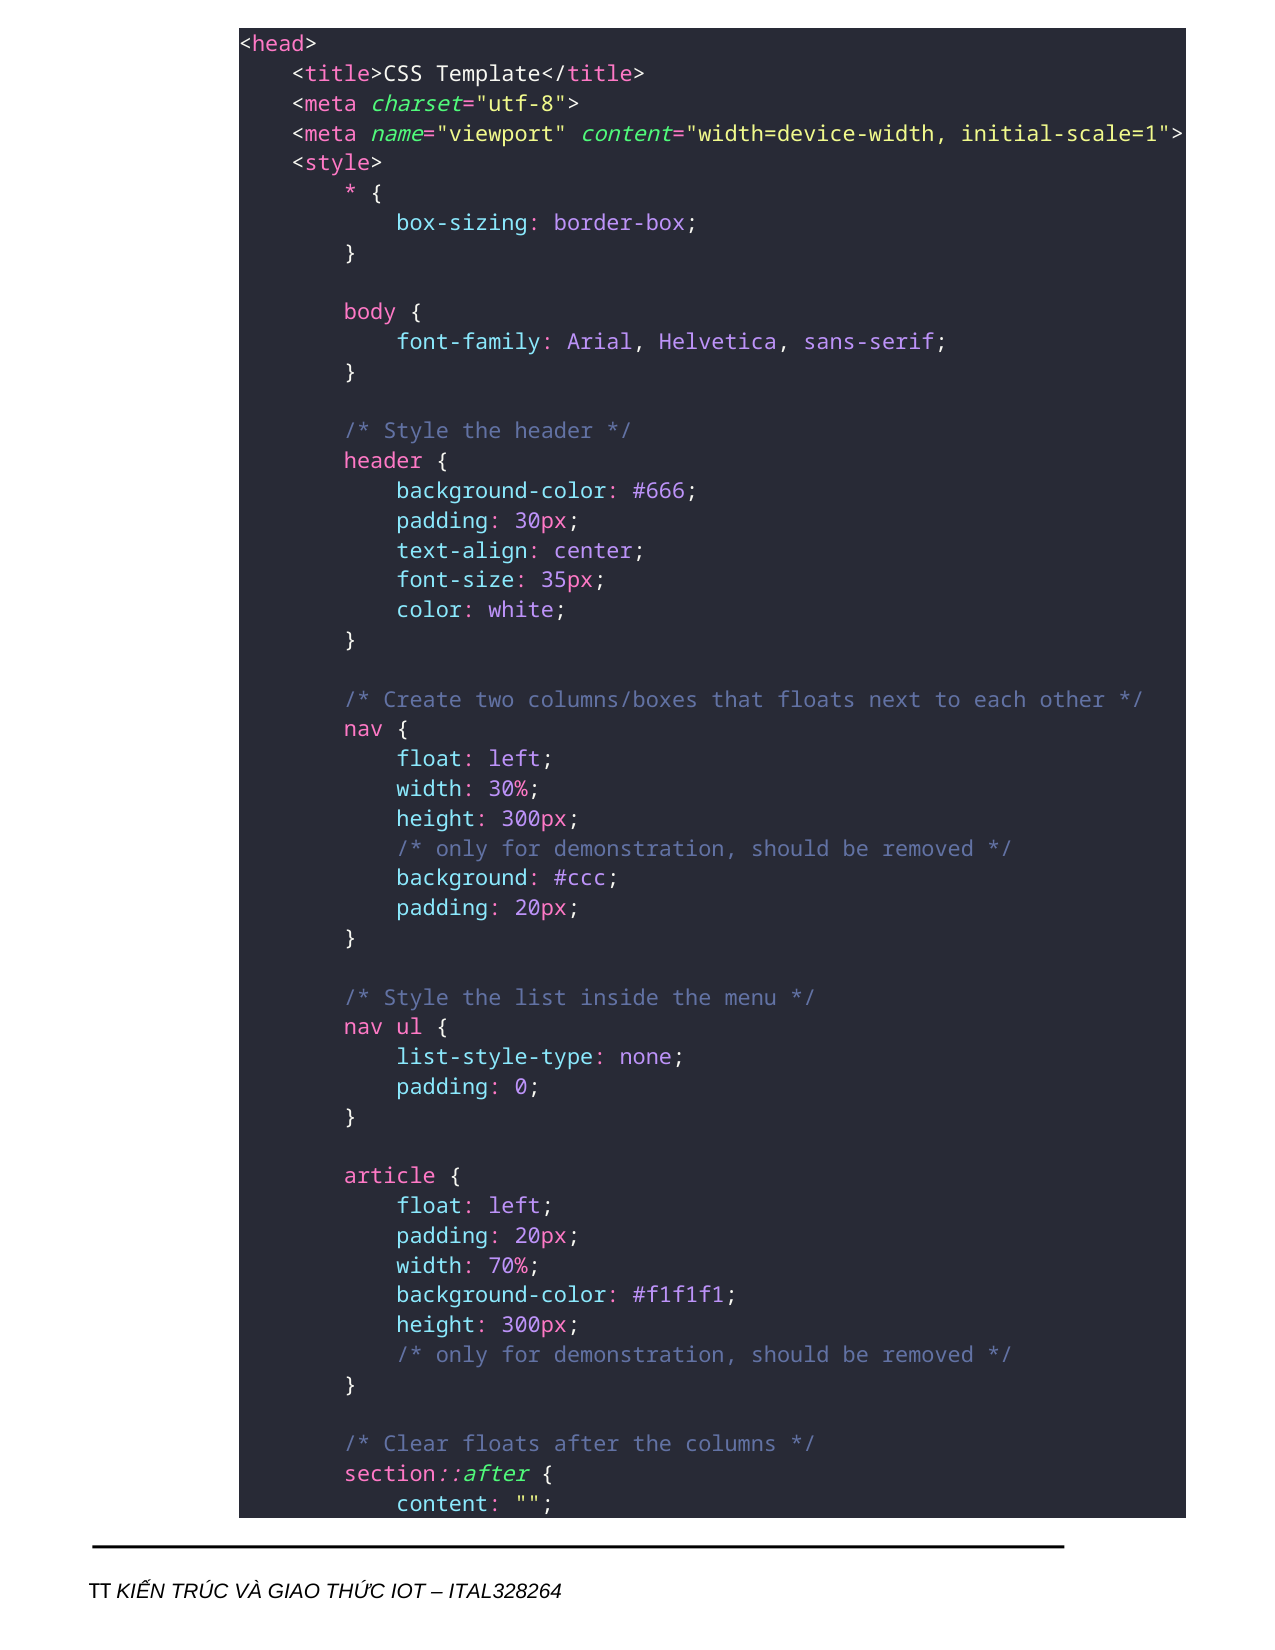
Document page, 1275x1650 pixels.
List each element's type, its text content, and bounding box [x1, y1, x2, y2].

text background-color: #666; [239, 475, 1186, 505]
text width: 30%; [239, 773, 1186, 803]
text float: left; [239, 743, 1186, 773]
text <style> [239, 147, 1186, 177]
text list-style-type: none; [239, 1041, 1186, 1071]
text } [239, 237, 1186, 266]
text <meta charset="utf-8"> [239, 88, 1186, 117]
text text-align: center; [239, 534, 1186, 564]
text /* Style the header */ [239, 415, 1186, 445]
text float: left; [239, 1190, 1186, 1220]
text content: ""; [239, 1488, 1186, 1518]
text background-color: #f1f1f1; [239, 1279, 1186, 1309]
text /* Create two columns/boxes that floats next to each other */ [239, 683, 1186, 713]
text background: #ccc; [239, 862, 1186, 892]
text <title>CSS Template</title> [239, 58, 1186, 88]
text height: 300px; [239, 1309, 1186, 1339]
text } [239, 1101, 1186, 1130]
text body { [239, 296, 1186, 326]
text font-family: Arial, Helvetica, sans-serif; [239, 326, 1186, 356]
text /* Clear floats after the columns */ [239, 1428, 1186, 1458]
text } [239, 624, 1186, 654]
text /* only for demonstration, should be removed */ [239, 832, 1186, 862]
text } [239, 356, 1186, 386]
text article { [239, 1160, 1186, 1190]
text } [239, 922, 1186, 952]
text <head> [239, 28, 1186, 58]
text header { [239, 445, 1186, 475]
text font-size: 35px; [239, 564, 1186, 594]
text padding: 20px; [239, 1220, 1186, 1249]
text padding: 20px; [239, 892, 1186, 922]
text /* Style the list inside the menu */ [239, 981, 1186, 1011]
text <meta name="viewport" content="width=device-width, initial-scale=1"> [239, 117, 1186, 147]
text color: white; [239, 594, 1186, 624]
text box-sizing: border-box; [239, 207, 1186, 237]
text nav ul { [239, 1011, 1186, 1041]
text /* only for demonstration, should be removed */ [239, 1339, 1186, 1369]
text width: 70%; [239, 1249, 1186, 1279]
text nav { [239, 713, 1186, 743]
text padding: 30px; [239, 505, 1186, 534]
text } [239, 1369, 1186, 1398]
text padding: 0; [239, 1071, 1186, 1101]
text * { [239, 177, 1186, 207]
text height: 300px; [239, 803, 1186, 832]
text section::after { [239, 1458, 1186, 1488]
